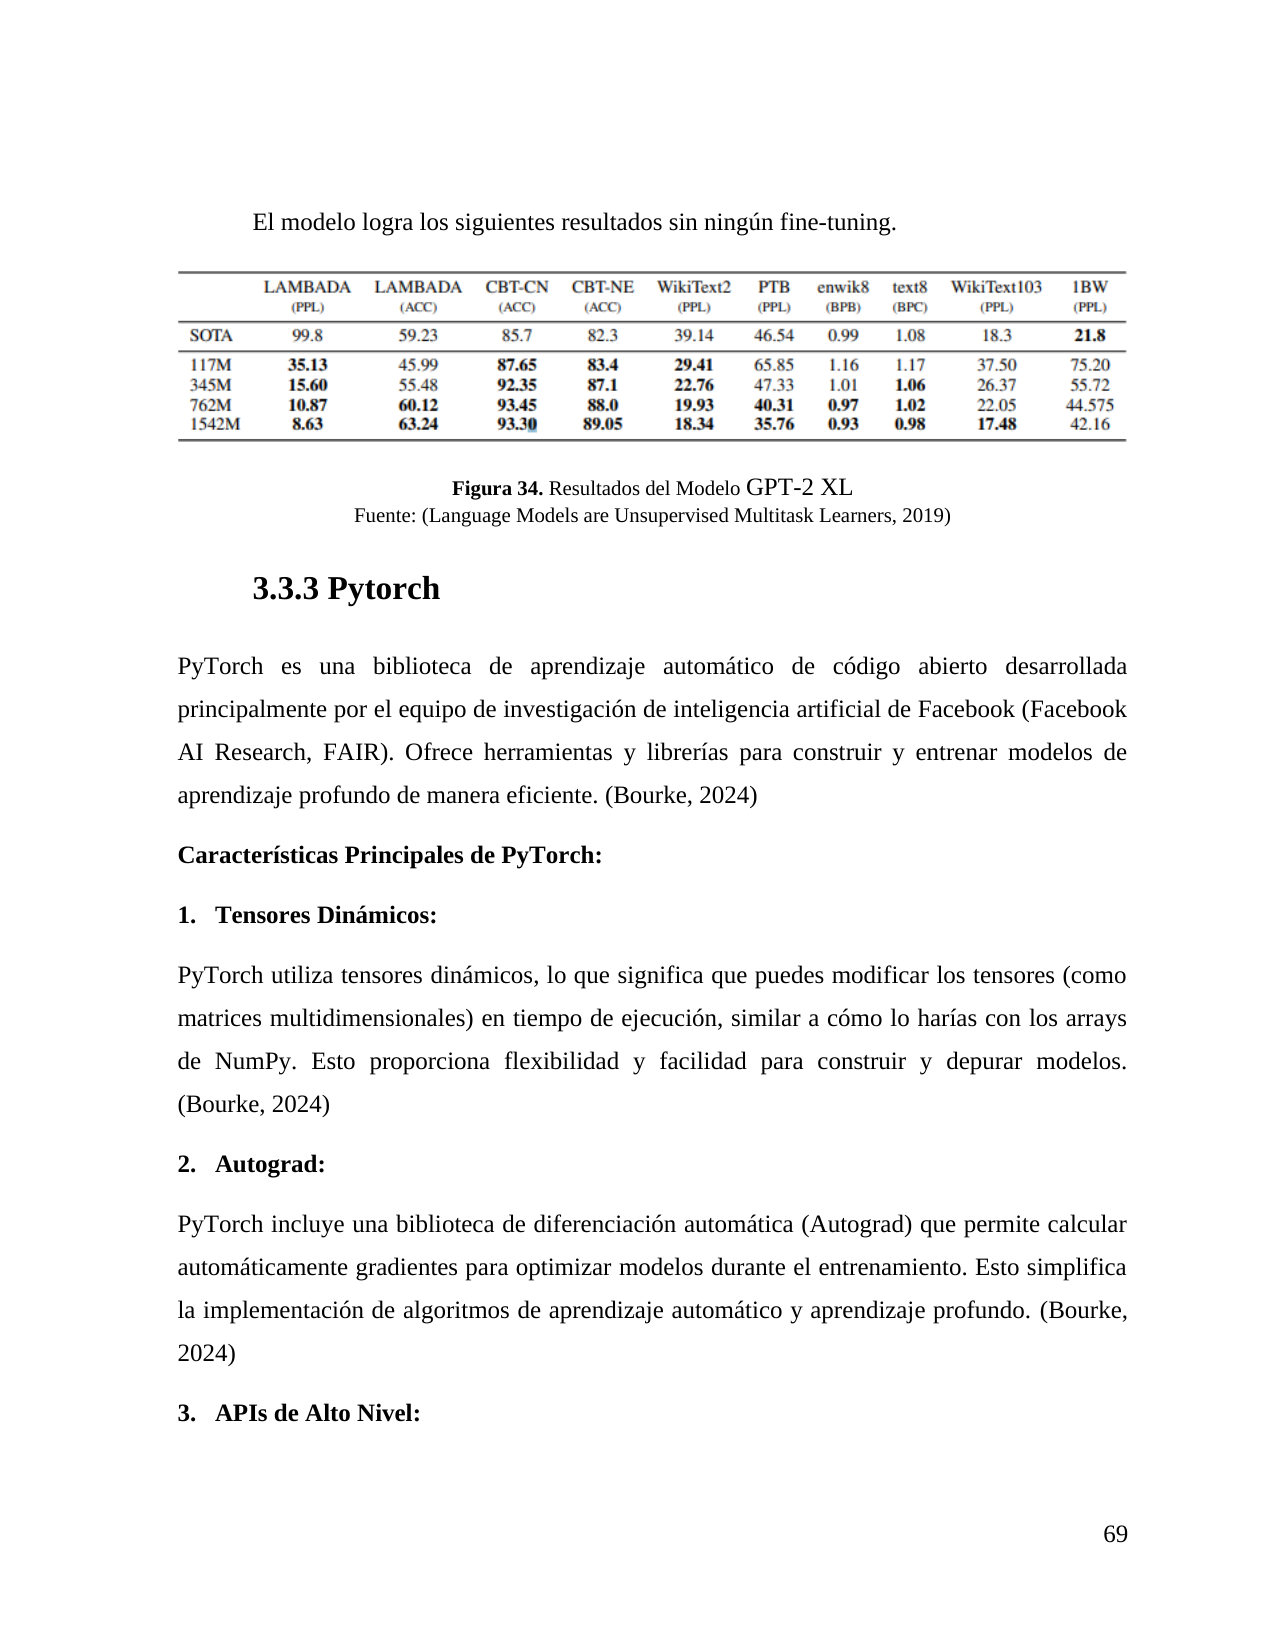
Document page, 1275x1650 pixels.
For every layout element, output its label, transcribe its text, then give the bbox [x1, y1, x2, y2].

subtitle 3.3.3 Pytorch [177, 569, 1128, 607]
text PyTorch incluye una biblioteca de diferenciación automática (Autograd) que permite calcular automáticamente gradientes para optimizar modelos durante el entrenamiento. Esto simplifica la implementación de algoritmos de aprendizaje automático y aprendizaje profundo. [177, 1209, 1128, 1367]
text PyTorch utiliza tensores dinámicos, lo que significa que puedes modificar los tensores (como matrices multidimensionales) en tiempo de ejecución, similar a cómo lo harías con los arrays de NumPy. Esto proporciona flexibilidad y facilidad para construir y depurar modelos. [177, 960, 1128, 1118]
text Características Principales de PyTorch: [177, 840, 1128, 869]
list Tensores Dinámicos: [177, 900, 1128, 929]
text Figura 34. Resultados del Modelo GPT-2 XL [177, 472, 1128, 501]
list Autograd: [177, 1149, 1128, 1178]
text Fuente: [177, 503, 1128, 527]
list APIs de Alto Nivel: [177, 1398, 1128, 1427]
picture [177, 266, 1128, 442]
list El modelo logra los siguientes resultados sin ningún fine-tuning. [252, 207, 1128, 236]
text PyTorch es una biblioteca de aprendizaje automático de código abierto desarrollada principalmente por el equipo de investigación de inteligencia artificial de Facebook (Facebook AI Research, FAIR). Ofrece herramientas y librerías para construir y entrenar modelos de aprendizaje profundo de manera eficiente. [177, 651, 1128, 809]
